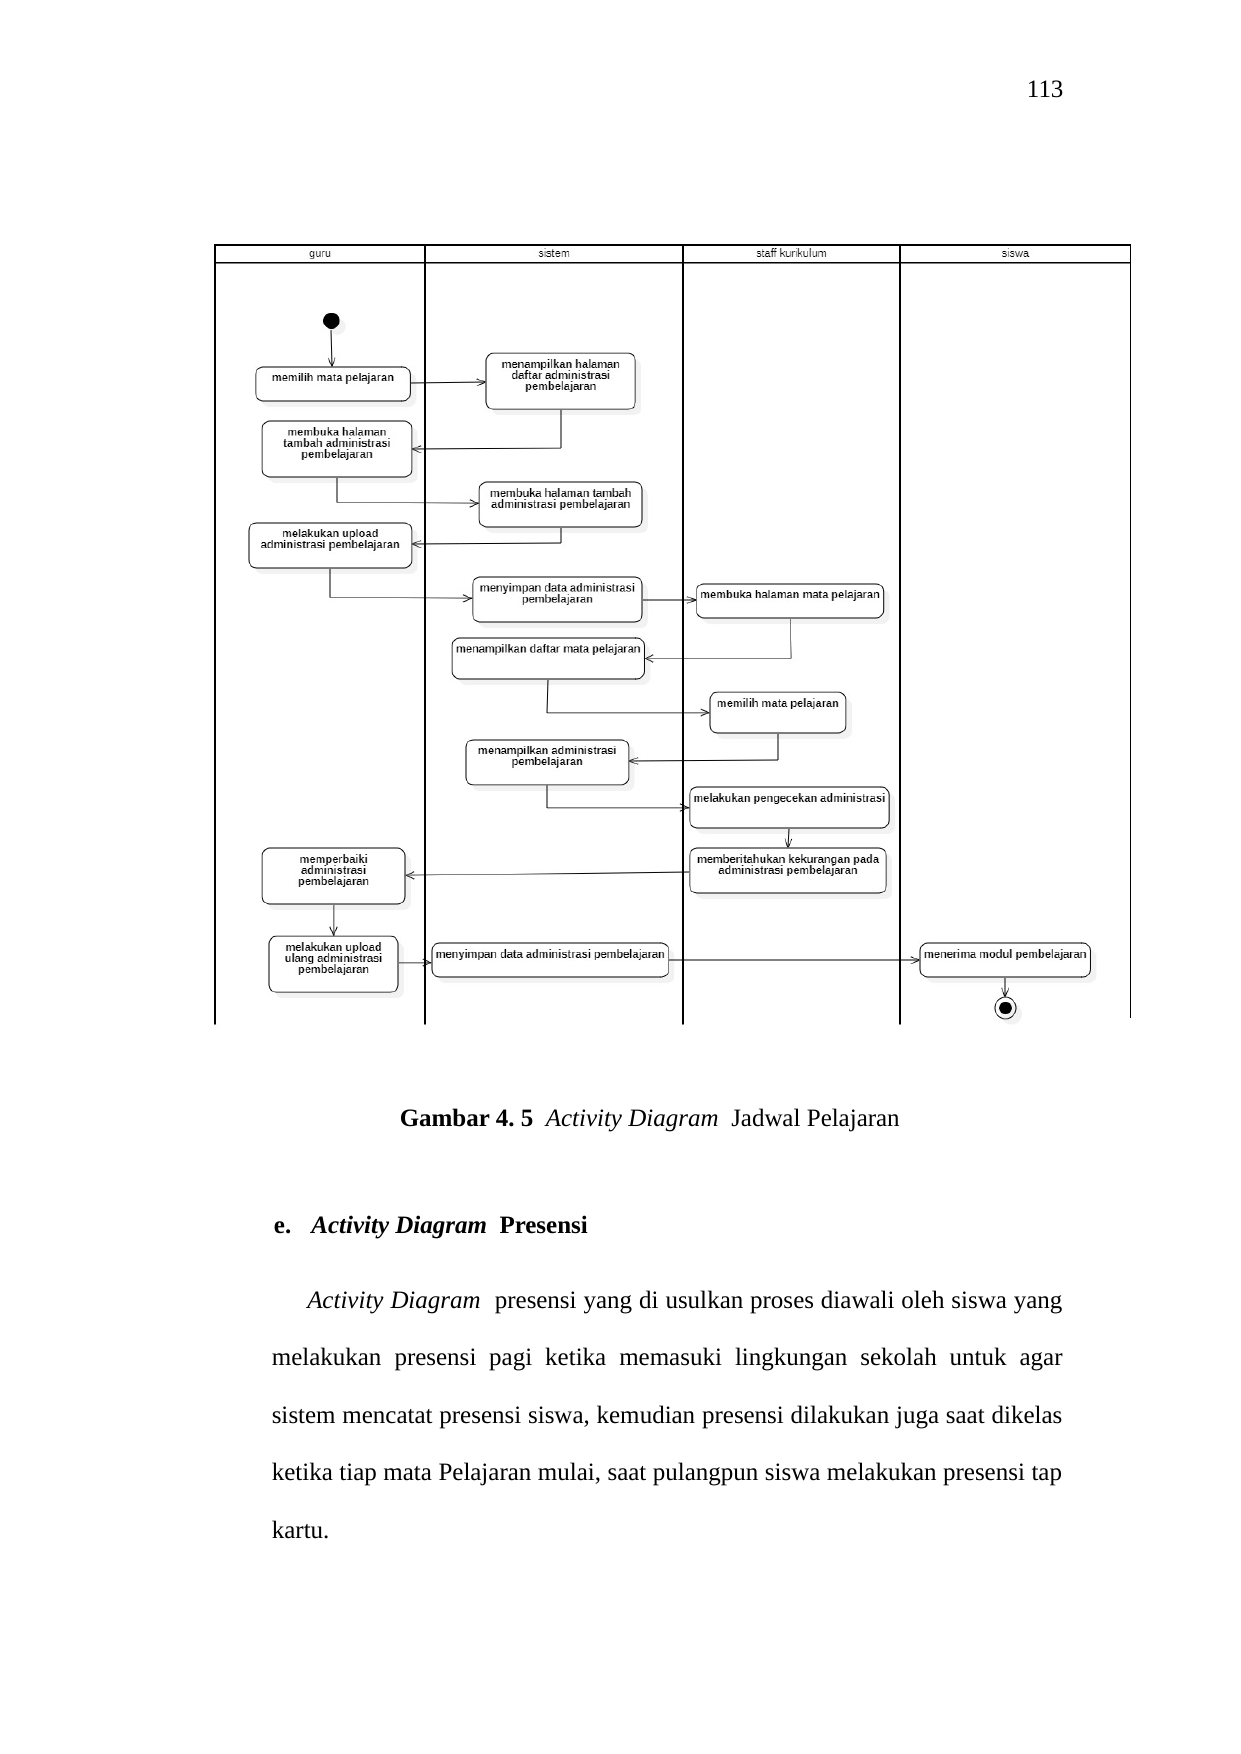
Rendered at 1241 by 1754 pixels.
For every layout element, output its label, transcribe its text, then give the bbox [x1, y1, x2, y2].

text Activity Diagram presensi yang di usulkan proses diawali oleh siswa yang melakukan presensi pagi ketika memasuki lingkungan sekolah untuk agar sistem mencatat presensi siswa, kemudian presensi dilakukan juga saat dikelas ketika tiap mata Pelajaran mulai, saat pulangpun siswa melakukan presensi tap kartu. [272, 1285, 1063, 1543]
list Activity Diagram Presensi [274, 1211, 1063, 1239]
text Gambar 4. 5 Activity Diagram Jadwal Pelajaran [236, 1103, 1063, 1132]
picture [206, 236, 1164, 1058]
